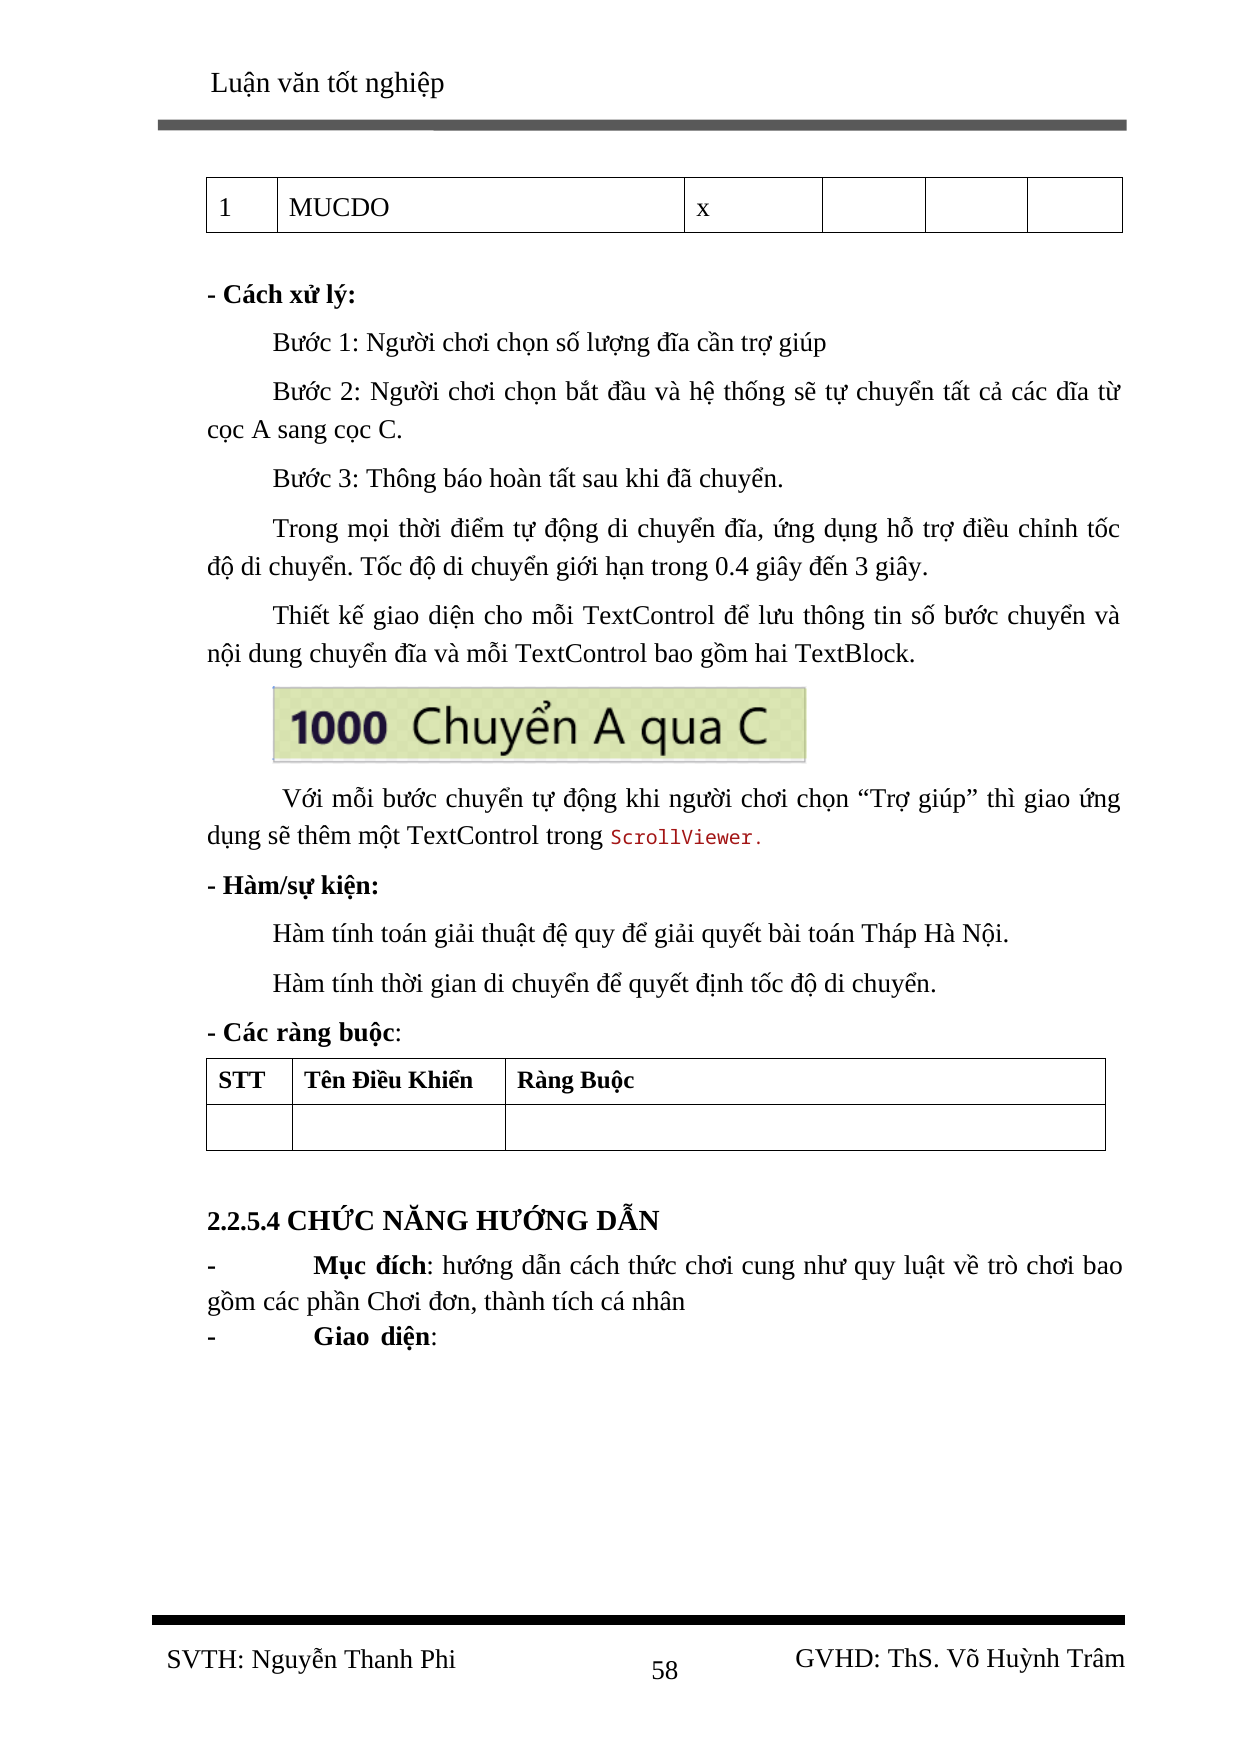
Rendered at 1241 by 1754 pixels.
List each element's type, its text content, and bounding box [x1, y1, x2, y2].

table_cell [293, 1105, 505, 1150]
text - Mục đích: hướng dẫn cách thức chơi cung như quy luật về trò chơi bao gồm các phần Chơi đơn, thành tích cá nhân [207, 1249, 1124, 1316]
picture [272, 686, 807, 764]
text Bước 3: Thông báo hoàn tất sau khi đã chuyển. [207, 462, 1122, 494]
table_cell [823, 178, 925, 232]
table_header Tên Điều Khiển [293, 1059, 505, 1104]
table_cell [506, 1105, 1105, 1150]
text Trong mọi thời điểm tự động di chuyển đĩa, ứng dụng hỗ trợ điều chỉnh tốc độ di chuyển. Tốc độ di chuyển giới hạn trong 0.4 giây đến 3 giây. [207, 512, 1122, 581]
text Bước 1: Người chơi chọn số lượng đĩa cần trợ giúp [207, 326, 1122, 357]
text - Giao diện: [207, 1320, 1117, 1351]
subtitle 2.2.5.4 CHỨC NĂNG HƯỚNG DẪN [207, 1202, 1122, 1237]
text Hàm tính thời gian di chuyển để quyết định tốc độ di chuyển. [207, 967, 1122, 998]
table_cell MUCDO [278, 178, 684, 232]
table_cell [1028, 178, 1122, 232]
text - Cách xử lý: [207, 278, 1116, 309]
text - Hàm/sự kiện: [207, 869, 1116, 900]
text - Các ràng buộc: [207, 1016, 1124, 1048]
table_cell x [685, 178, 822, 232]
text Với mỗi bước chuyển tự động khi người chơi chọn “Trợ giúp” thì giao ứng dụng sẽ thêm một TextControl trong ScrollViewer. [207, 782, 1122, 851]
table_cell [926, 178, 1027, 232]
text Hàm tính toán giải thuật đệ quy để giải quyết bài toán Tháp Hà Nội. [207, 917, 1122, 948]
table_header Ràng Buộc [506, 1059, 1105, 1104]
text Bước 2: Người chơi chọn bắt đầu và hệ thống sẽ tự chuyển tất cả các dĩa từ cọc A sang cọc C. [207, 375, 1122, 444]
text Thiết kế giao diện cho mỗi TextControl để lưu thông tin số bước chuyển và nội dung chuyển đĩa và mỗi TextControl bao gồm hai TextBlock. [207, 599, 1122, 668]
table_header STT [207, 1059, 292, 1104]
table_cell 1 [207, 178, 277, 232]
table_cell [207, 1105, 292, 1150]
